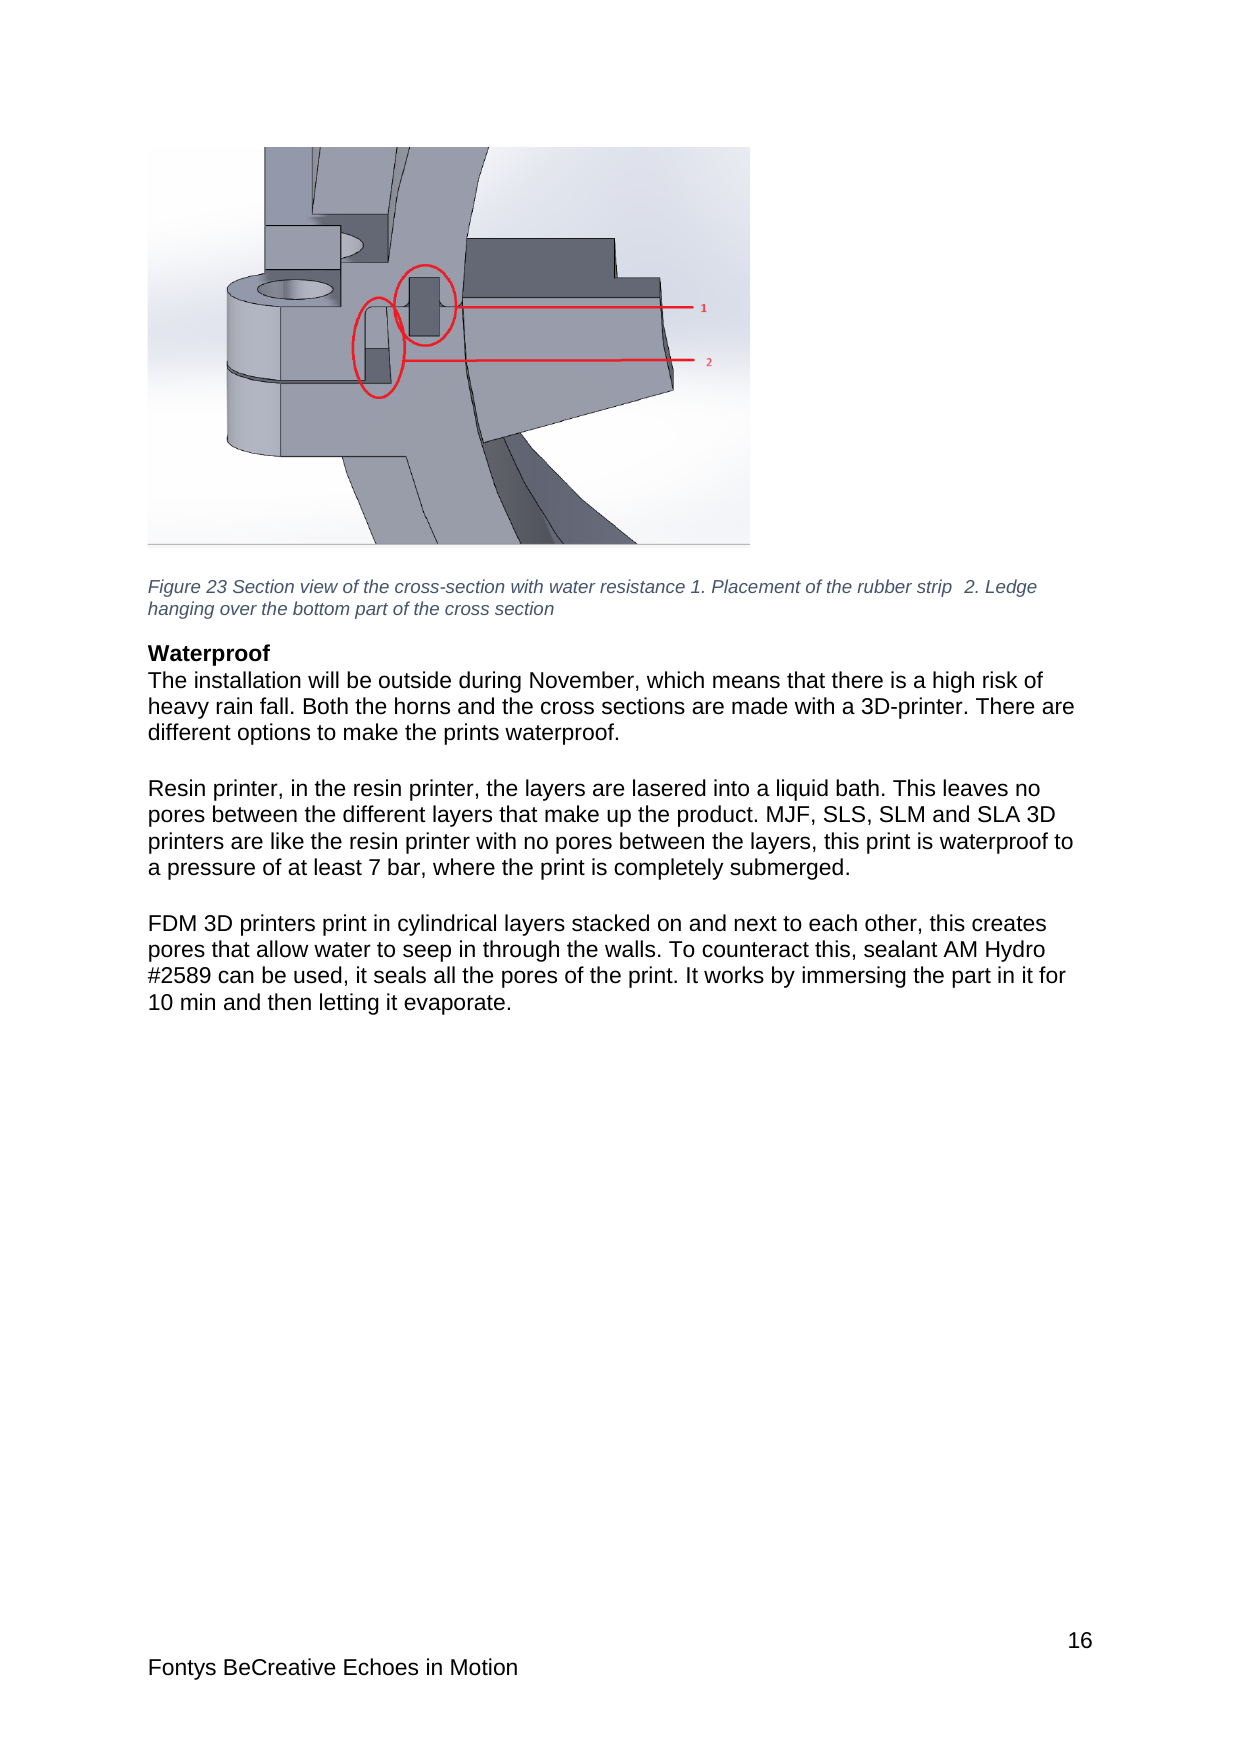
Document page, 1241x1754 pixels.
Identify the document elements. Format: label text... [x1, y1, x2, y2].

text Figure 23 Section view of the cross-section with water resistance 1. Placement of the rubber strip 2. Ledge hanging over the bottom part of the cross section [148, 658, 1093, 701]
text FDM 3D printers print in cylindrical layers stacked on and next to each other, this creates pores that allow water to seep in through the walls. To counteract this, sealant AM Hydro #2589 can be used, it seals all the pores of the print. It works by immersing the part in it for 10 min and then letting it evaporate. [148, 991, 1093, 1097]
text Waterproof [148, 722, 1093, 748]
text The installation will be outside during November, which means that there is a high risk of heavy rain fall. Both the horns and the cross sections are made with a 3D-printer. There are different options to make the prints waterproof. [148, 748, 1093, 828]
picture [147, 229, 750, 629]
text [148, 148, 1093, 200]
text Resin printer, in the resin printer, the layers are lasered into a liquid bath. This leaves no pores between the different layers that make up the product. MJF, SLS, SLM and SLA 3D printers are like the resin printer with no pores between the layers, this print is waterproof to a pressure of at least 7 bar, where the print is completely submerged. [148, 857, 1093, 962]
